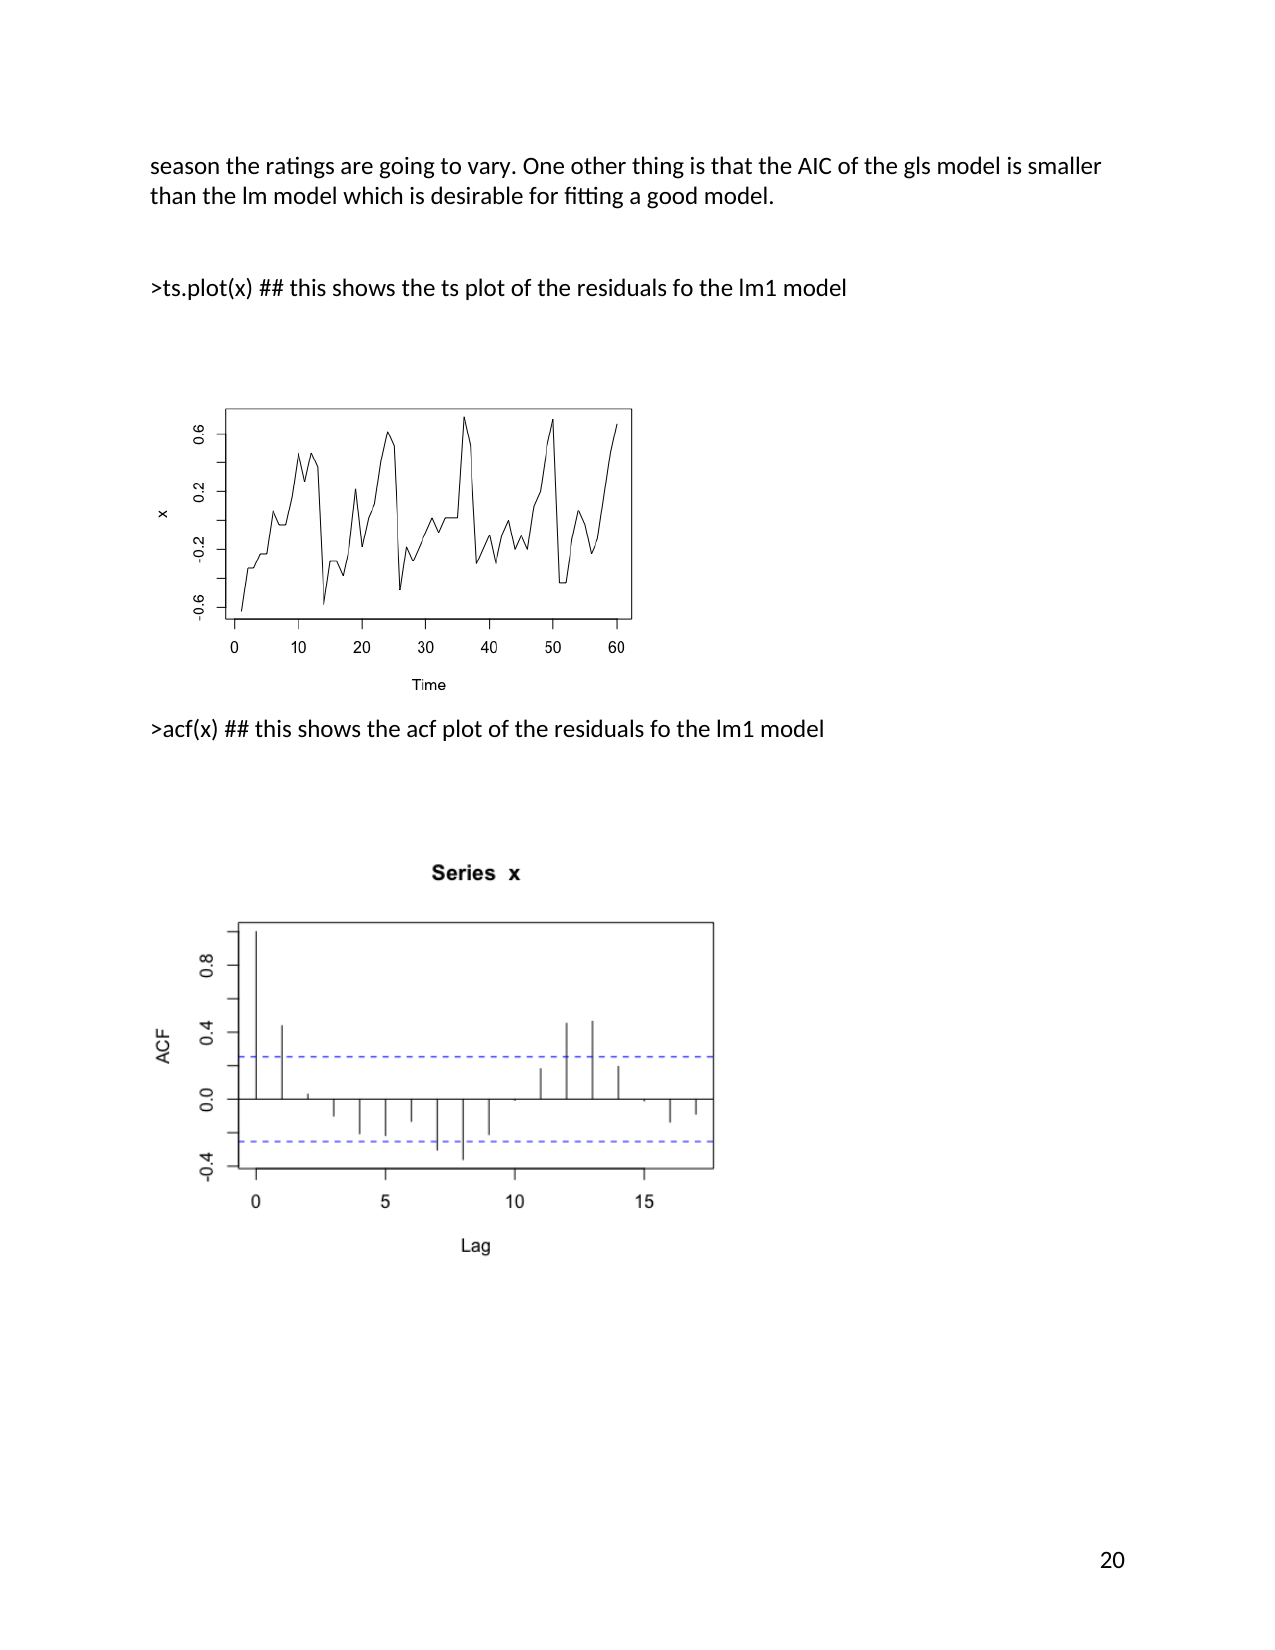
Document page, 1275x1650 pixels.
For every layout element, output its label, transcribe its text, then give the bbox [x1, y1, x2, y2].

picture [150, 834, 759, 1279]
picture [150, 333, 670, 713]
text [150, 150, 1125, 211]
text >acf(x) ## this shows the acf plot of the residuals fo the lm1 model [150, 713, 1125, 743]
text >ts.plot(x) ## this shows the ts plot of the residuals fo the lm1 model [150, 272, 1125, 303]
